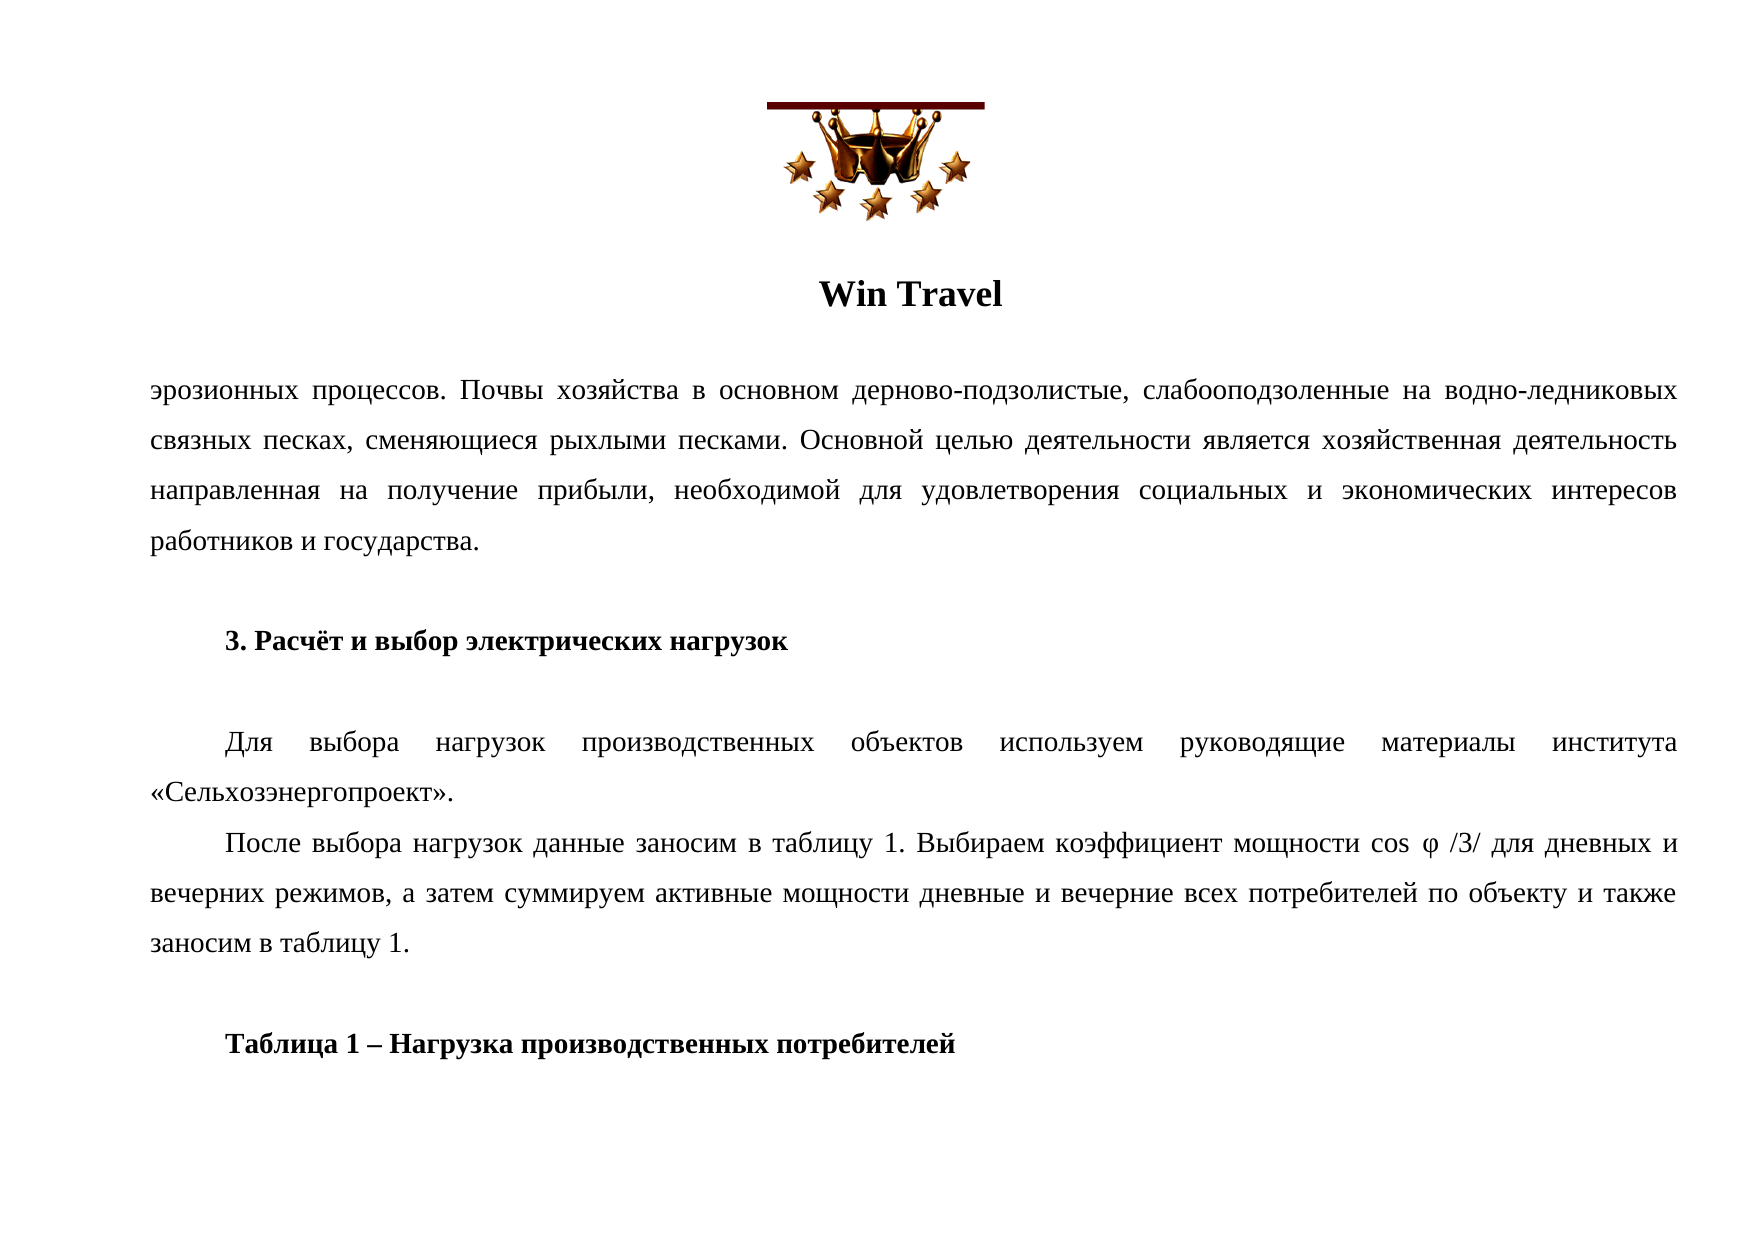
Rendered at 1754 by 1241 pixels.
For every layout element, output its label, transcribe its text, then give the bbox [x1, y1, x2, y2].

picture [767, 102, 985, 221]
text Для выбора нагрузок производственных объектов используем руководящие материалы института «Сельхозэнергопроект». [150, 724, 1679, 808]
text Таблица 1 – Нагрузка производственных потребителей [150, 1026, 1679, 1059]
text 3. Расчёт и выбор электрических нагрузок [150, 623, 1679, 657]
text После выбора нагрузок данные заносим в таблицу 1. Выбираем коэффициент мощности cos φ /3/ для дневных и вечерних режимов, а затем суммируем активные мощности дневные и вечерние всех потребителей по объекту и также заносим в таблицу 1. [150, 825, 1679, 959]
